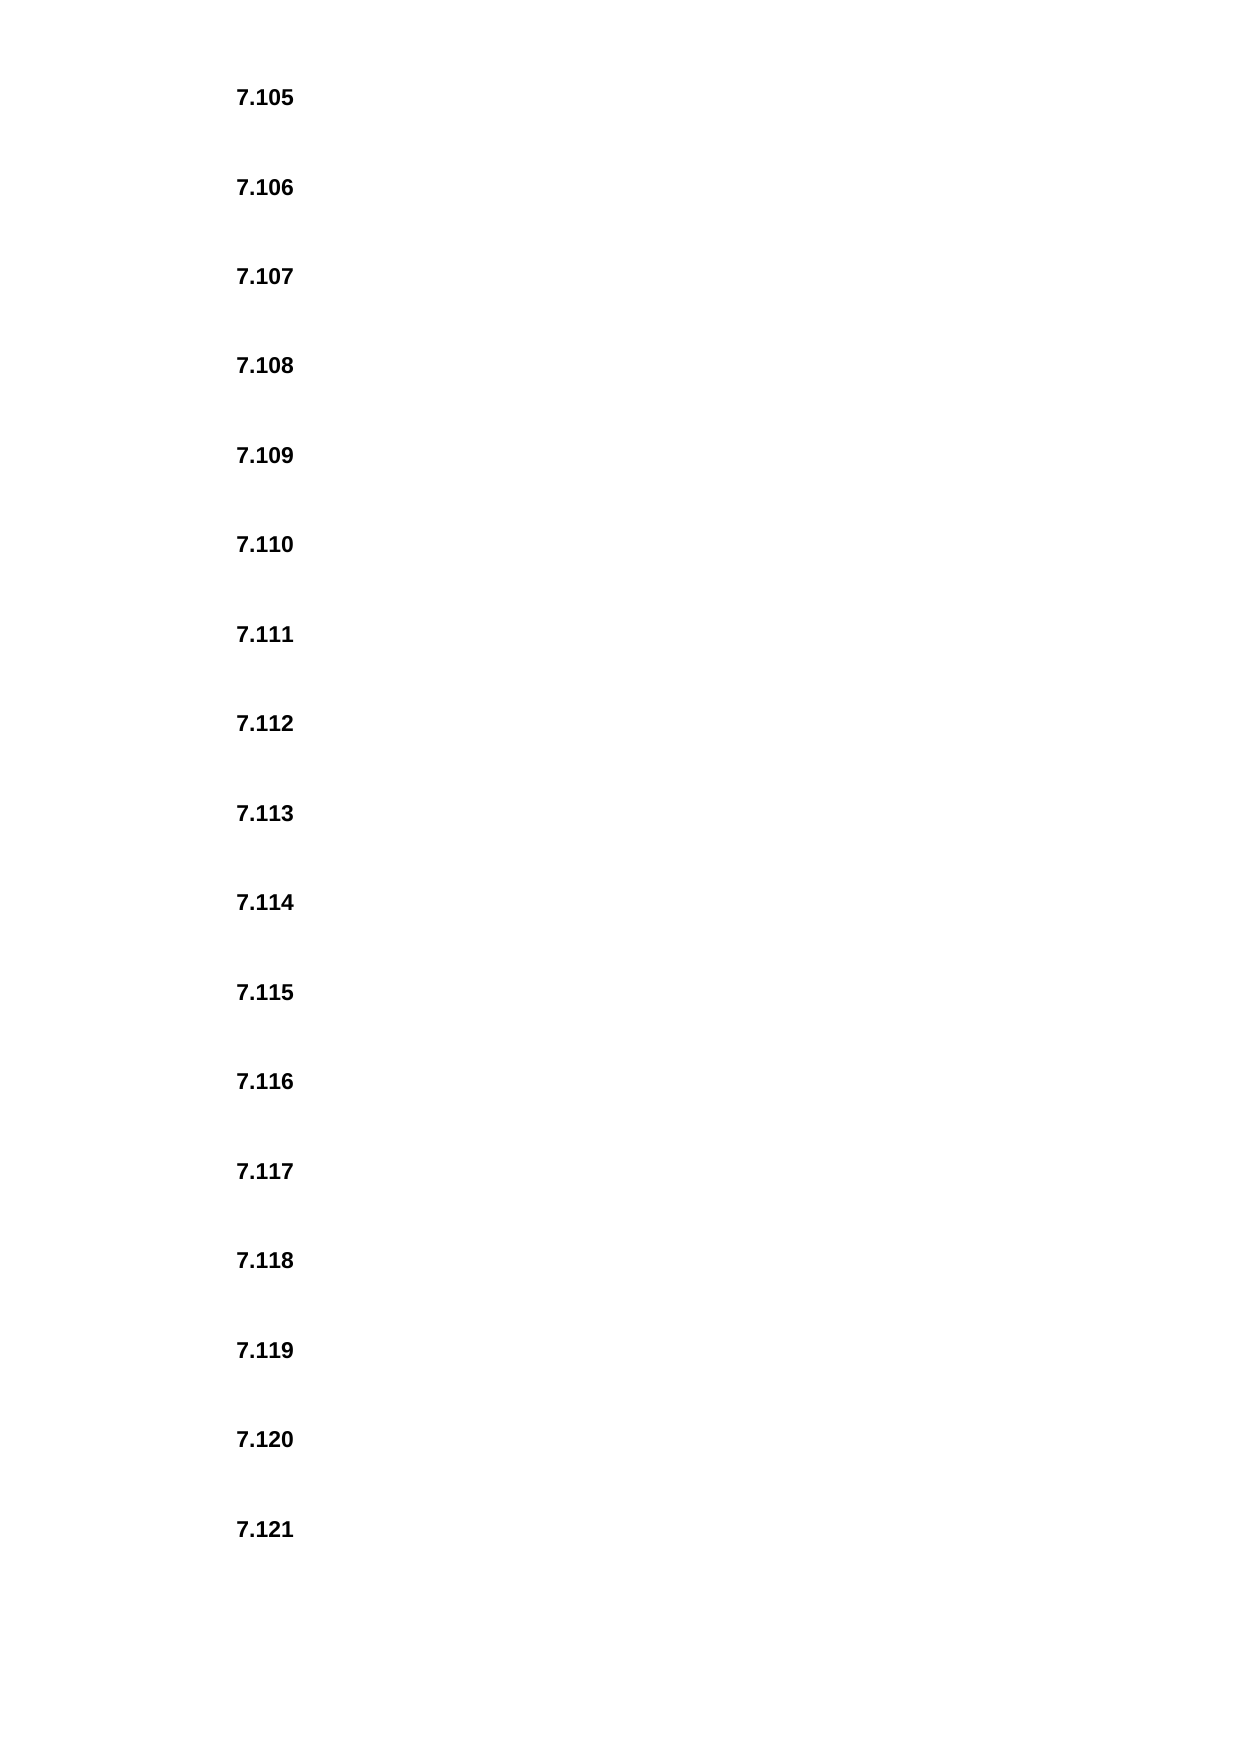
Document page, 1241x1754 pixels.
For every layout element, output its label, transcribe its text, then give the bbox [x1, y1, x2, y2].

subtitle Liite __. Koodien havainnot haastatteluaineistossa [236, 979, 1129, 1005]
subtitle Liite __. Koodien havainnot haastatteluaineistossa [236, 531, 1129, 558]
table_cell Maataloustuotanto, Tuotantotapatieto, Tuotantotapatieto yleensä, 1.17, 1.33, 1.42, 1.43, 3.2, 3.18, 3.19, 4.13, 4.14, 4.15, 5.11 [225, 238, 1140, 327]
subtitle Liite __. Koodien havainnot haastatteluaineistossa [236, 710, 1129, 737]
subtitle Liite __. Koodien havainnot haastatteluaineistossa [236, 800, 1129, 826]
subtitle Liite __. Koodien havainnot haastatteluaineistossa [236, 621, 1129, 647]
table_cell Tekniikka, Alustaratkaisut, Viljelijöiden Verkostoitumisalusta myyntiin ja ostoihin, 1.18, 1.27, 1.28 [225, 864, 1140, 954]
table_cell Tekniikka, Laitejärjestelmät, Kasvihuoneautomaatio, 1.3, 1.4, 1.36, 4.17, 4.19 [225, 1401, 1140, 1491]
table_cell Maataloustuotanto, Tuotantotavat, Urbaaniviljely, 4.28, 4.29 [225, 506, 1140, 596]
table_cell Tekniikka, Laitejärjestelmät, Automaattiset huoltokutsut ja huollon yhteys laitteisiin verkon yli, 1.4, 3.21 [225, 1133, 1140, 1222]
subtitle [236, 1426, 1129, 1453]
subtitle Liite __. Koodien havainnot haastatteluaineistossa [236, 1068, 1129, 1095]
table_cell Tekniikka, Laitejärjestelmät, Etätuki, 1.4 [225, 1222, 1140, 1312]
subtitle Liite __. Koodien havainnot haastatteluaineistossa [236, 1158, 1129, 1184]
table_cell Maataloustuotanto, Tuotantotapatieto, Lisäarvo maatalouden tuotteelle, 1.17, 1.28, 1.33 [225, 149, 1140, 238]
subtitle Liite __. Koodien havainnot haastatteluaineistossa [236, 263, 1129, 289]
subtitle Liite __. Koodien havainnot haastatteluaineistossa [236, 442, 1129, 468]
table_cell Tekniikka, Alustaratkaisut, Viljelijöiden sosiaalinen verkostoituminen, 1.16, 4.26, 5.1 [225, 1043, 1140, 1133]
table_cell Maataloustuotanto, Tuotantotavat, Täsmäviljely, 1.7, 1.10, 1.12, 1.33, 1.34, 1.35, 2.15, 2.38, 3.43, 5.9 [225, 417, 1140, 506]
subtitle Liite __. Koodien havainnot haastatteluaineistossa [236, 1337, 1129, 1363]
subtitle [236, 173, 1129, 200]
table_cell Tekniikka, Laitejärjestelmät, Full-liner-tuote/järjestelmä, 1.7, 1.8, 1.11, 1.15, 4.6 [225, 1312, 1140, 1401]
table_cell Tekniikka, Alustaratkaisut, Viljelijöiden ja kuluttajien yhteydet, 1.42, 1.43, 1.45 [225, 954, 1140, 1043]
table_cell Tekniikka, Laitejärjestelmät, Kasvitehtaat Monikerrosviljely, 1.4, 4.17 [225, 1491, 1140, 1580]
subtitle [236, 1516, 1129, 1542]
table_cell Maataloustuotanto, Tuotantotavat, Smart Farming, 1.43, 4.13, 5.11 [225, 328, 1140, 417]
subtitle Liite __. Koodien havainnot haastatteluaineistossa [236, 889, 1129, 916]
table_cell Tekniikka, Alustaratkaisut, Datan julkaisu ja jakaminen, 1.16, 2.6, 2.41, 2.42, 3.17, 4.12 [225, 685, 1140, 775]
table_cell Tekniikka, Alustaratkaisut, Tiedon vaihdanta, 1.16, 1.30, 2.41, 4.12, 4.26 [225, 775, 1140, 864]
table_cell Maataloustuotanto, Tuotantotapatieto, Kuluttajien ymmärryshaaste, 1.43, 4.13, 5.11 [225, 59, 1140, 148]
subtitle Liite __. Koodien havainnot haastatteluaineistossa [236, 1247, 1129, 1274]
table_cell Maataloustuotanto, Työ, Urakointi, 1.11, 1.12, 2.37, 2.38, 2.46 [225, 596, 1140, 685]
subtitle Liite __. Koodien havainnot haastatteluaineistossa [236, 352, 1129, 379]
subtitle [236, 84, 1129, 110]
